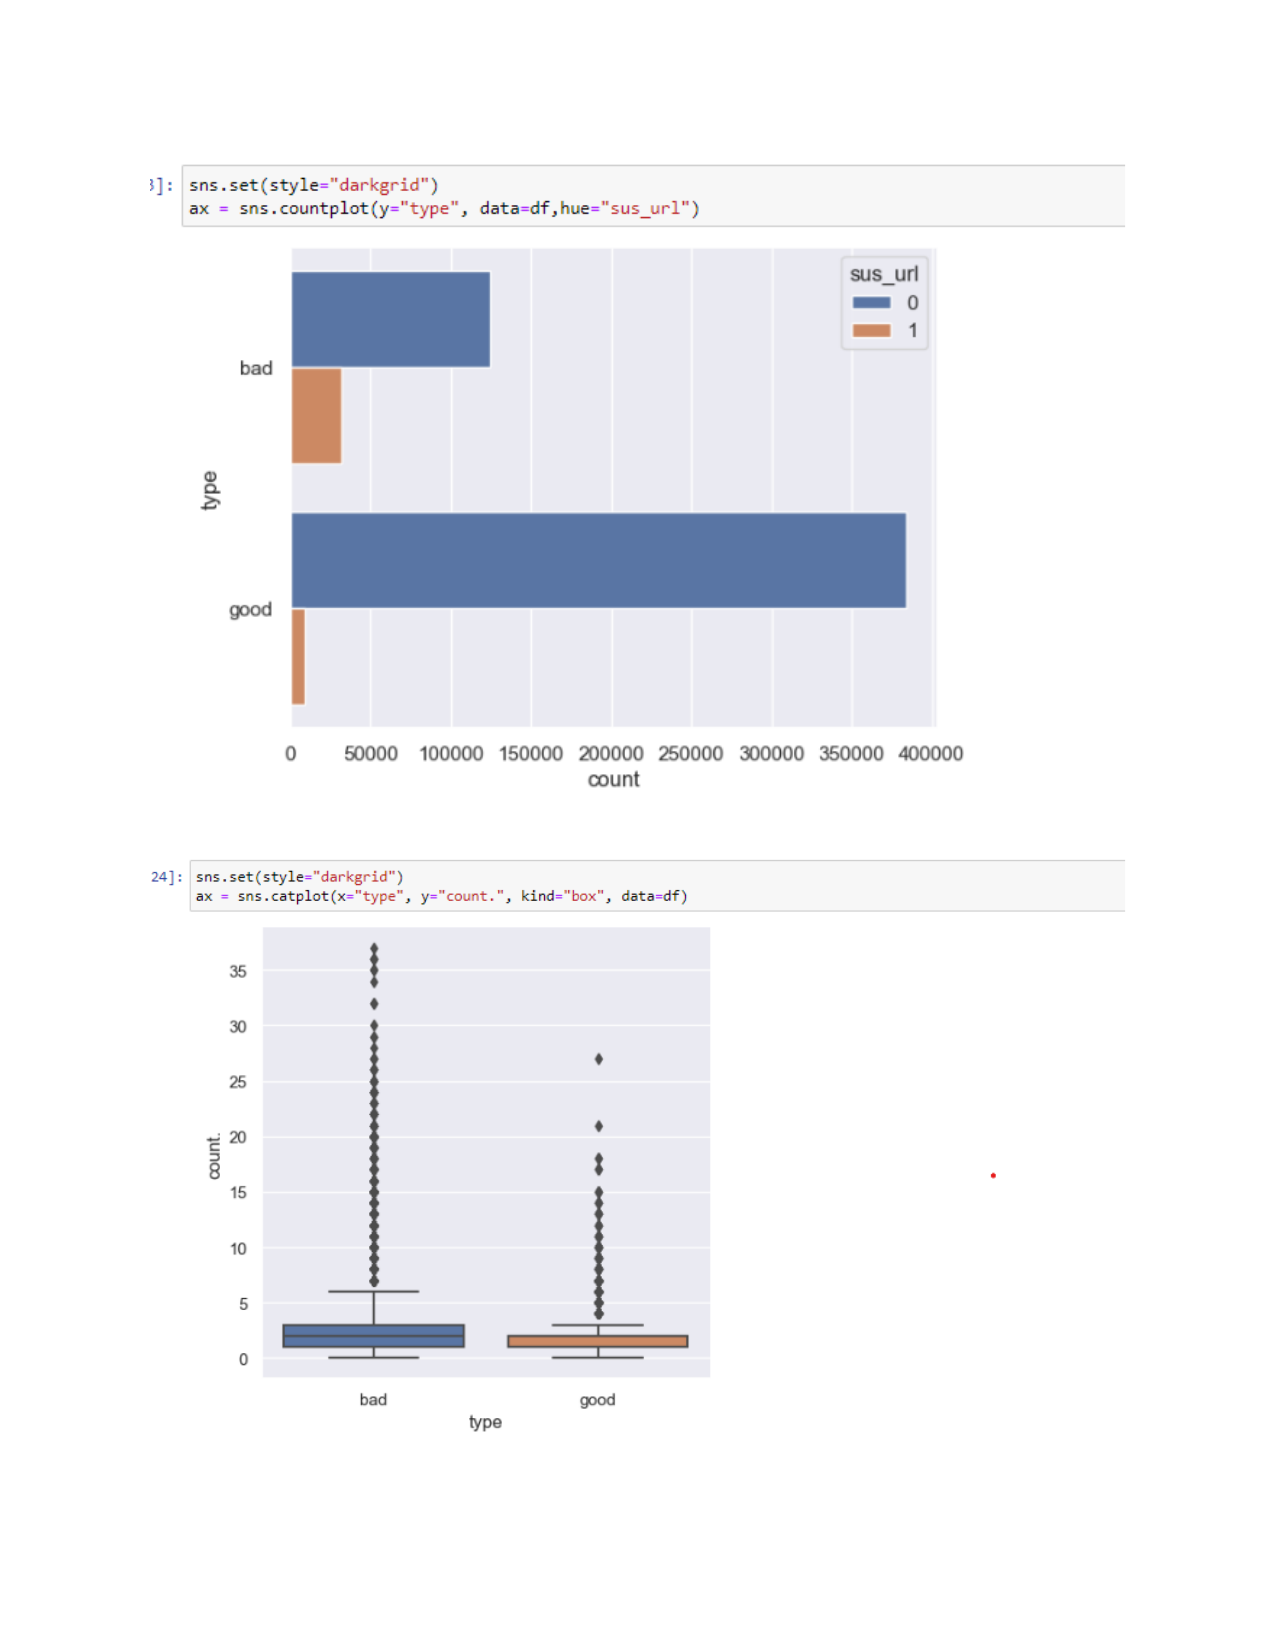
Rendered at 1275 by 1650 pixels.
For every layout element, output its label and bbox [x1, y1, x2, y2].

picture [150, 150, 1125, 824]
picture [150, 848, 1125, 1458]
